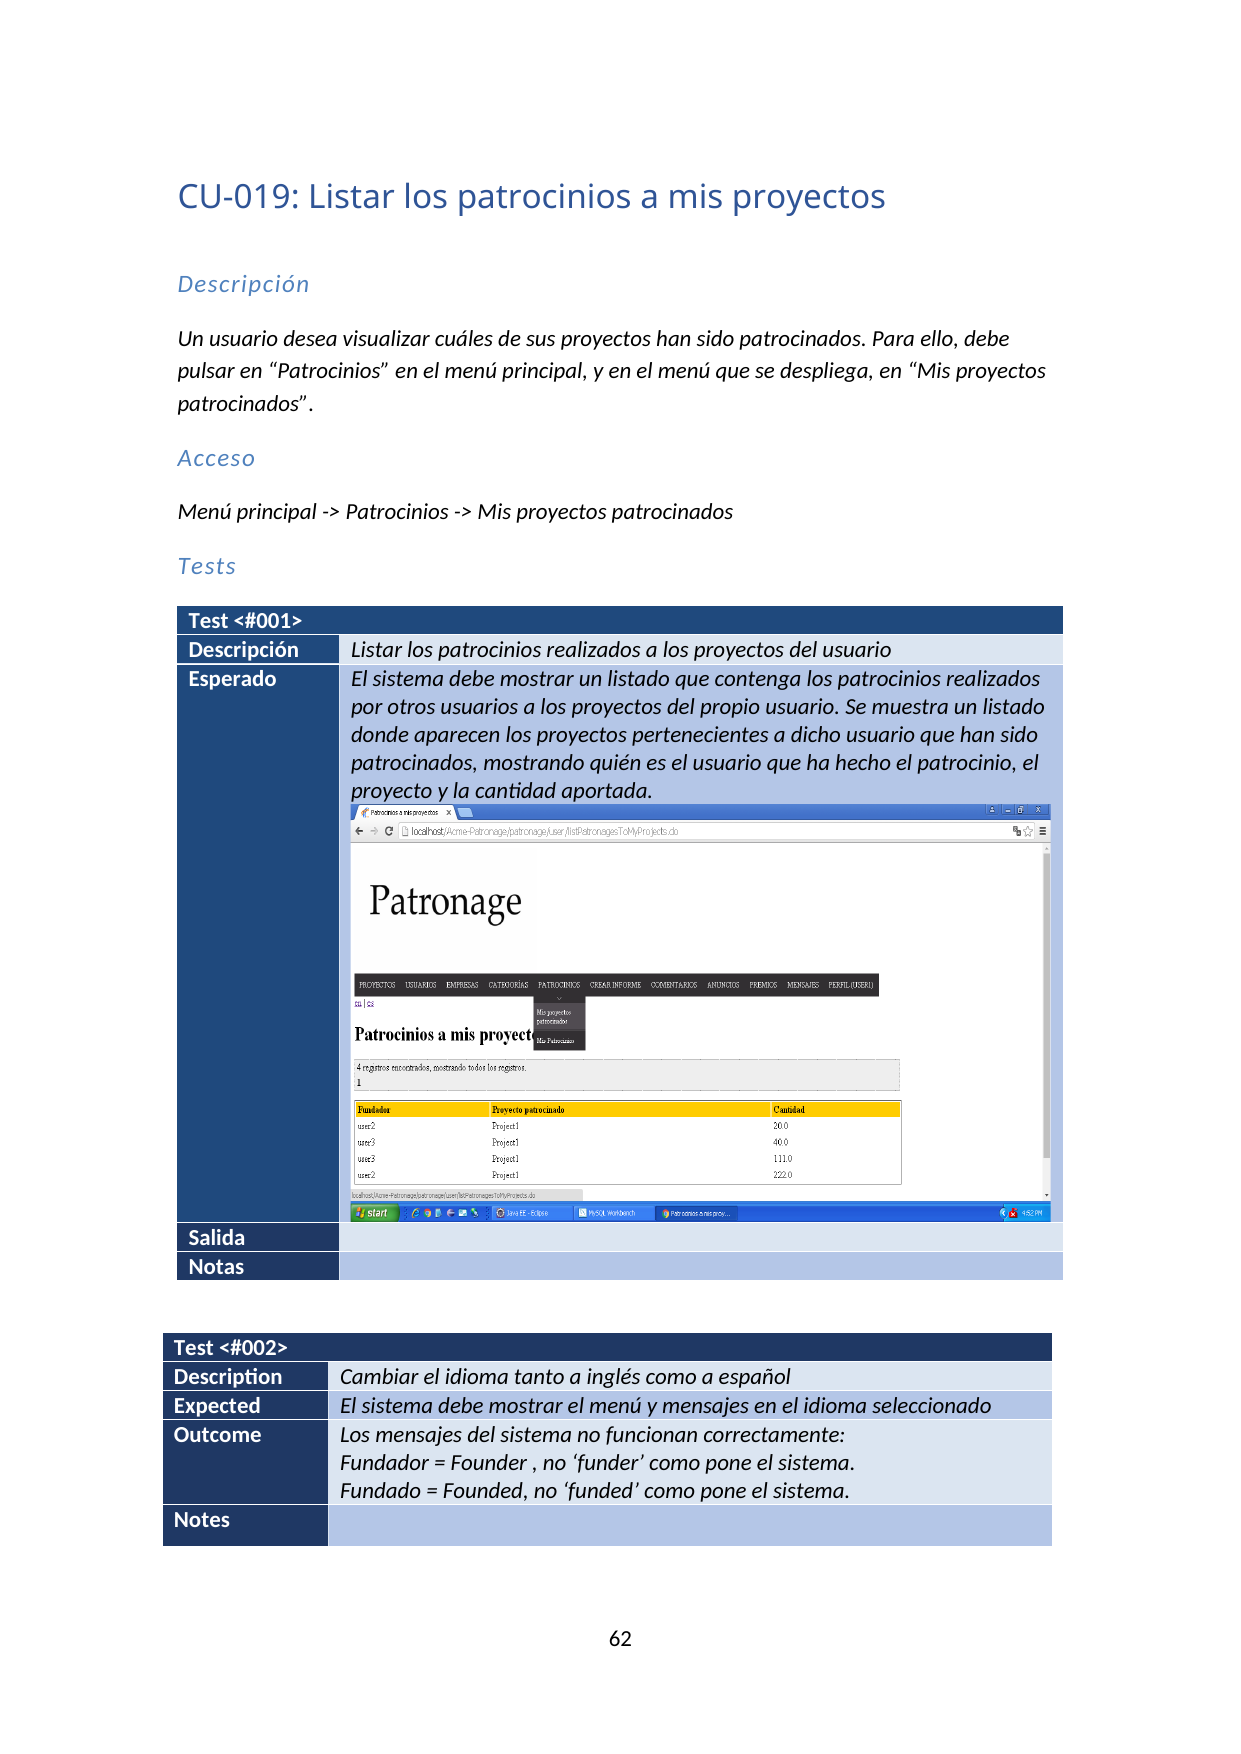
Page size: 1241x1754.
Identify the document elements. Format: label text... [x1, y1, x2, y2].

subtitle CU-019: Listar los patrocinios a mis proyectos [177, 173, 1063, 218]
table_cell Notas [177, 1252, 339, 1280]
list Acceso [177, 442, 1063, 472]
text Un usuario desea visualizar cuáles de sus proyectos han sido patrocinados. Para ello, debe pulsar en “Patrocinios” en el menú principal, y en el menú que se despliega, en “Mis proyectos patrocinados”. [177, 324, 1063, 417]
table_cell Expected [163, 1391, 328, 1419]
picture [350, 804, 1051, 1222]
table_cell Description [163, 1362, 328, 1390]
table_cell Esperado [177, 665, 339, 1222]
table_cell Cambiar el idioma tanto a inglés como a español [329, 1362, 1052, 1390]
table_cell Salida [177, 1223, 339, 1251]
table_cell El sistema debe mostrar un listado que contenga los patrocinios realizados por otros usuarios a los proyectos del propio usuario. Se muestra un listado donde aparecen los proyectos pertenecientes a dicho usuario que han sido patrocinados, mostrando quién es el usuario que ha hecho el patrocinio, el proyecto y la cantidad aportada. [340, 665, 1063, 1222]
table_cell Los mensajes del sistema no funcionan correctamente: Fundador = Founder , no ‘funder’ como pone el sistema. Fundado = Founded, no ‘funded’ como pone el sistema. [329, 1420, 1052, 1504]
table_cell [340, 1252, 1063, 1280]
list Tests [177, 551, 1063, 581]
table_header Test <#001> [177, 606, 1063, 634]
table_cell Notes [163, 1505, 328, 1546]
list Descripción [177, 268, 1063, 299]
table_cell Outcome [163, 1420, 328, 1504]
text Menú principal -> Patrocinios -> Mis proyectos patrocinados [177, 497, 1063, 526]
table_cell [340, 1223, 1063, 1251]
table_cell Descripción [177, 635, 339, 663]
table_cell [329, 1505, 1052, 1546]
table_cell Listar los patrocinios realizados a los proyectos del usuario [340, 635, 1063, 663]
table_cell El sistema debe mostrar el menú y mensajes en el idioma seleccionado [329, 1391, 1052, 1419]
table_header Test <#002> [163, 1333, 1052, 1361]
